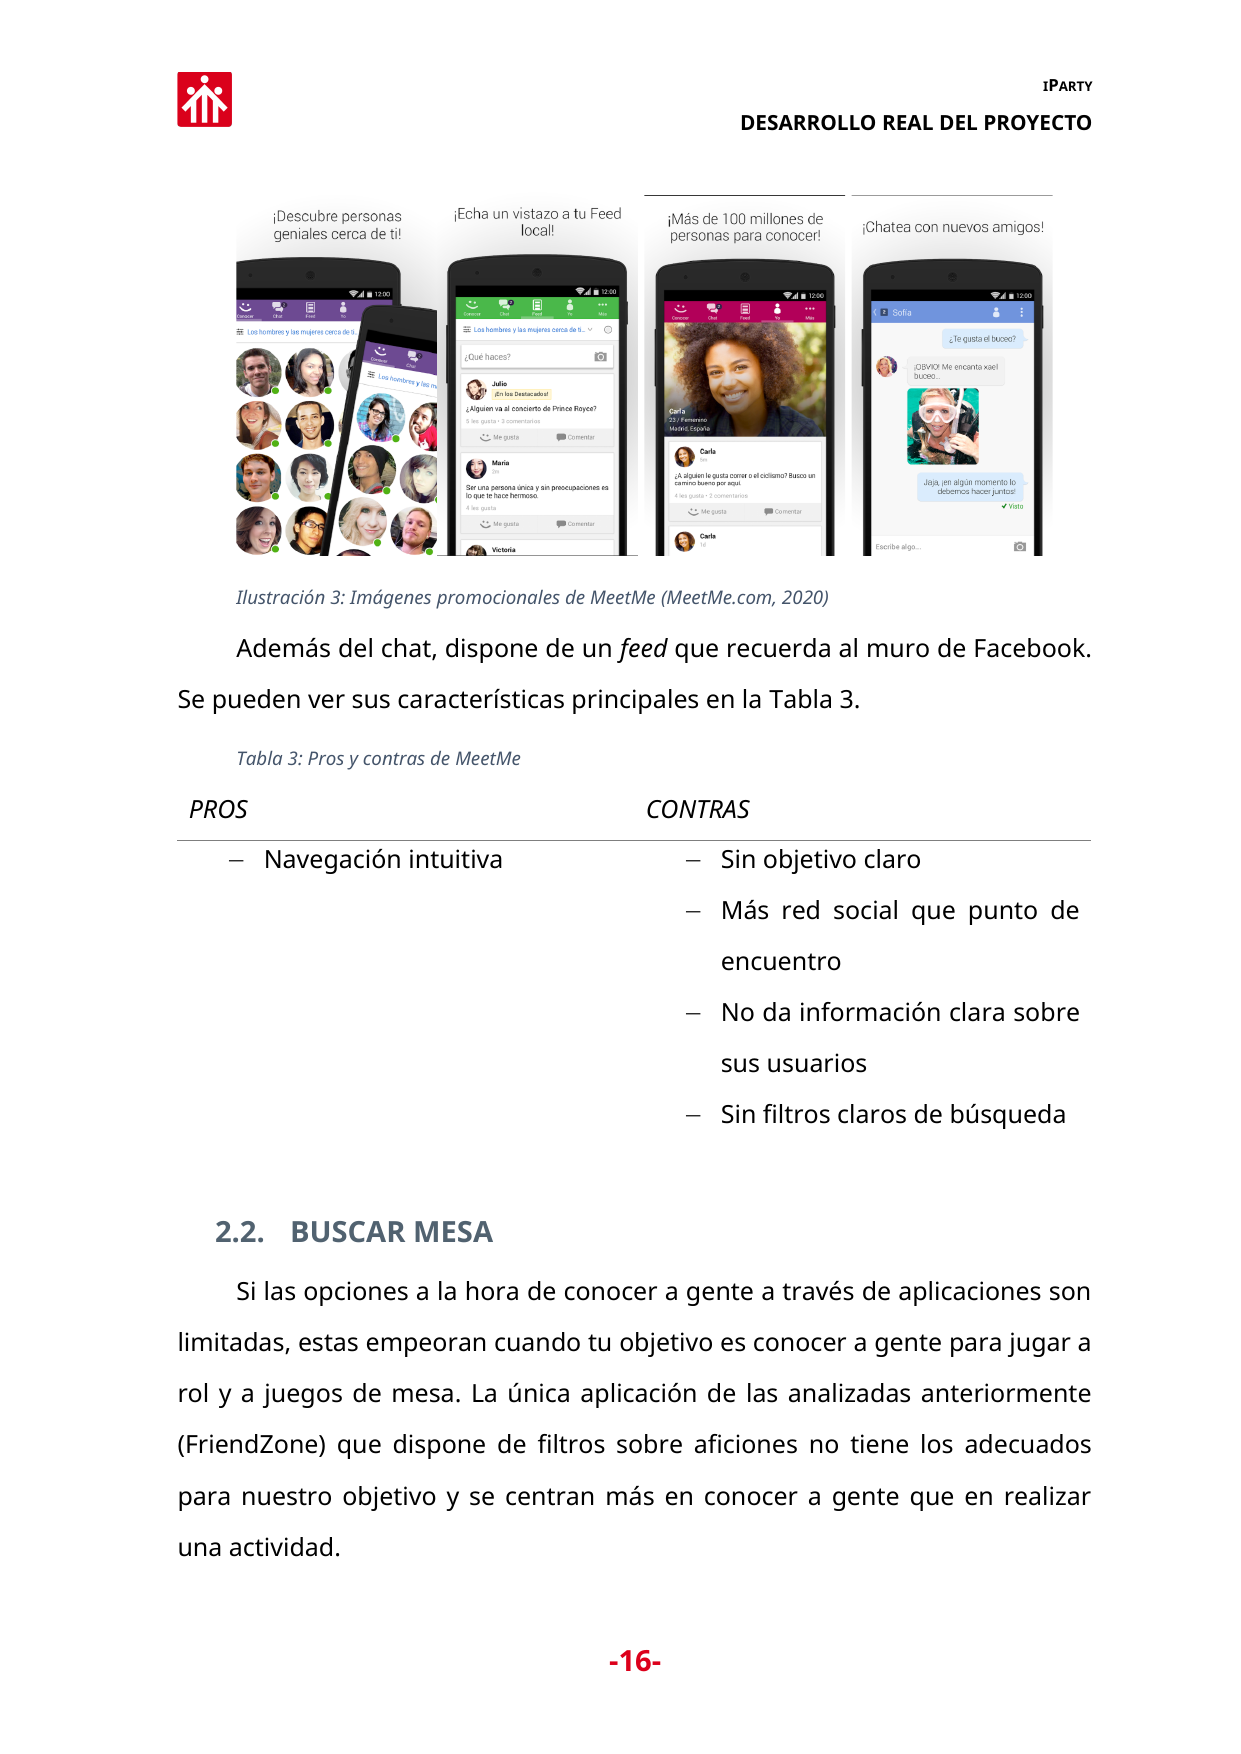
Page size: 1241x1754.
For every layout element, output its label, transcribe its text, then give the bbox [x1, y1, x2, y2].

picture [644, 195, 846, 556]
text Tabla 3: Pros y contras de MeetMe [177, 746, 1092, 771]
table_cell Sin objetivo claro Más red social que punto de encuentro No da información clara sobre sus usuarios Sin filtros claros de búsqueda [634, 841, 1091, 1145]
table_header PROS [177, 792, 634, 840]
text Además del chat, dispone de un feed que recuerda al muro de Facebook. Se pueden ver sus características principales en la Tabla 3. [177, 631, 1092, 716]
text Ilustración 3: Imágenes promocionales de MeetMe [177, 584, 1092, 610]
picture [236, 191, 638, 556]
table_header CONTRAS [634, 792, 1091, 840]
picture [177, 72, 232, 127]
subtitle Buscar mesa [215, 1211, 1092, 1251]
text Si las opciones a la hora de conocer a gente a través de aplicaciones son limitadas, estas empeoran cuando tu objetivo es conocer a gente para jugar a rol y a juegos de mesa. La única aplicación de las analizadas anteriormente (FriendZone) que dispone de filtros sobre aficiones no tiene los adecuados para nuestro objetivo y se centran más en conocer a gente que en realizar una actividad. [177, 1274, 1092, 1563]
picture [851, 195, 1053, 556]
table_cell Navegación intuitiva [177, 841, 634, 1145]
